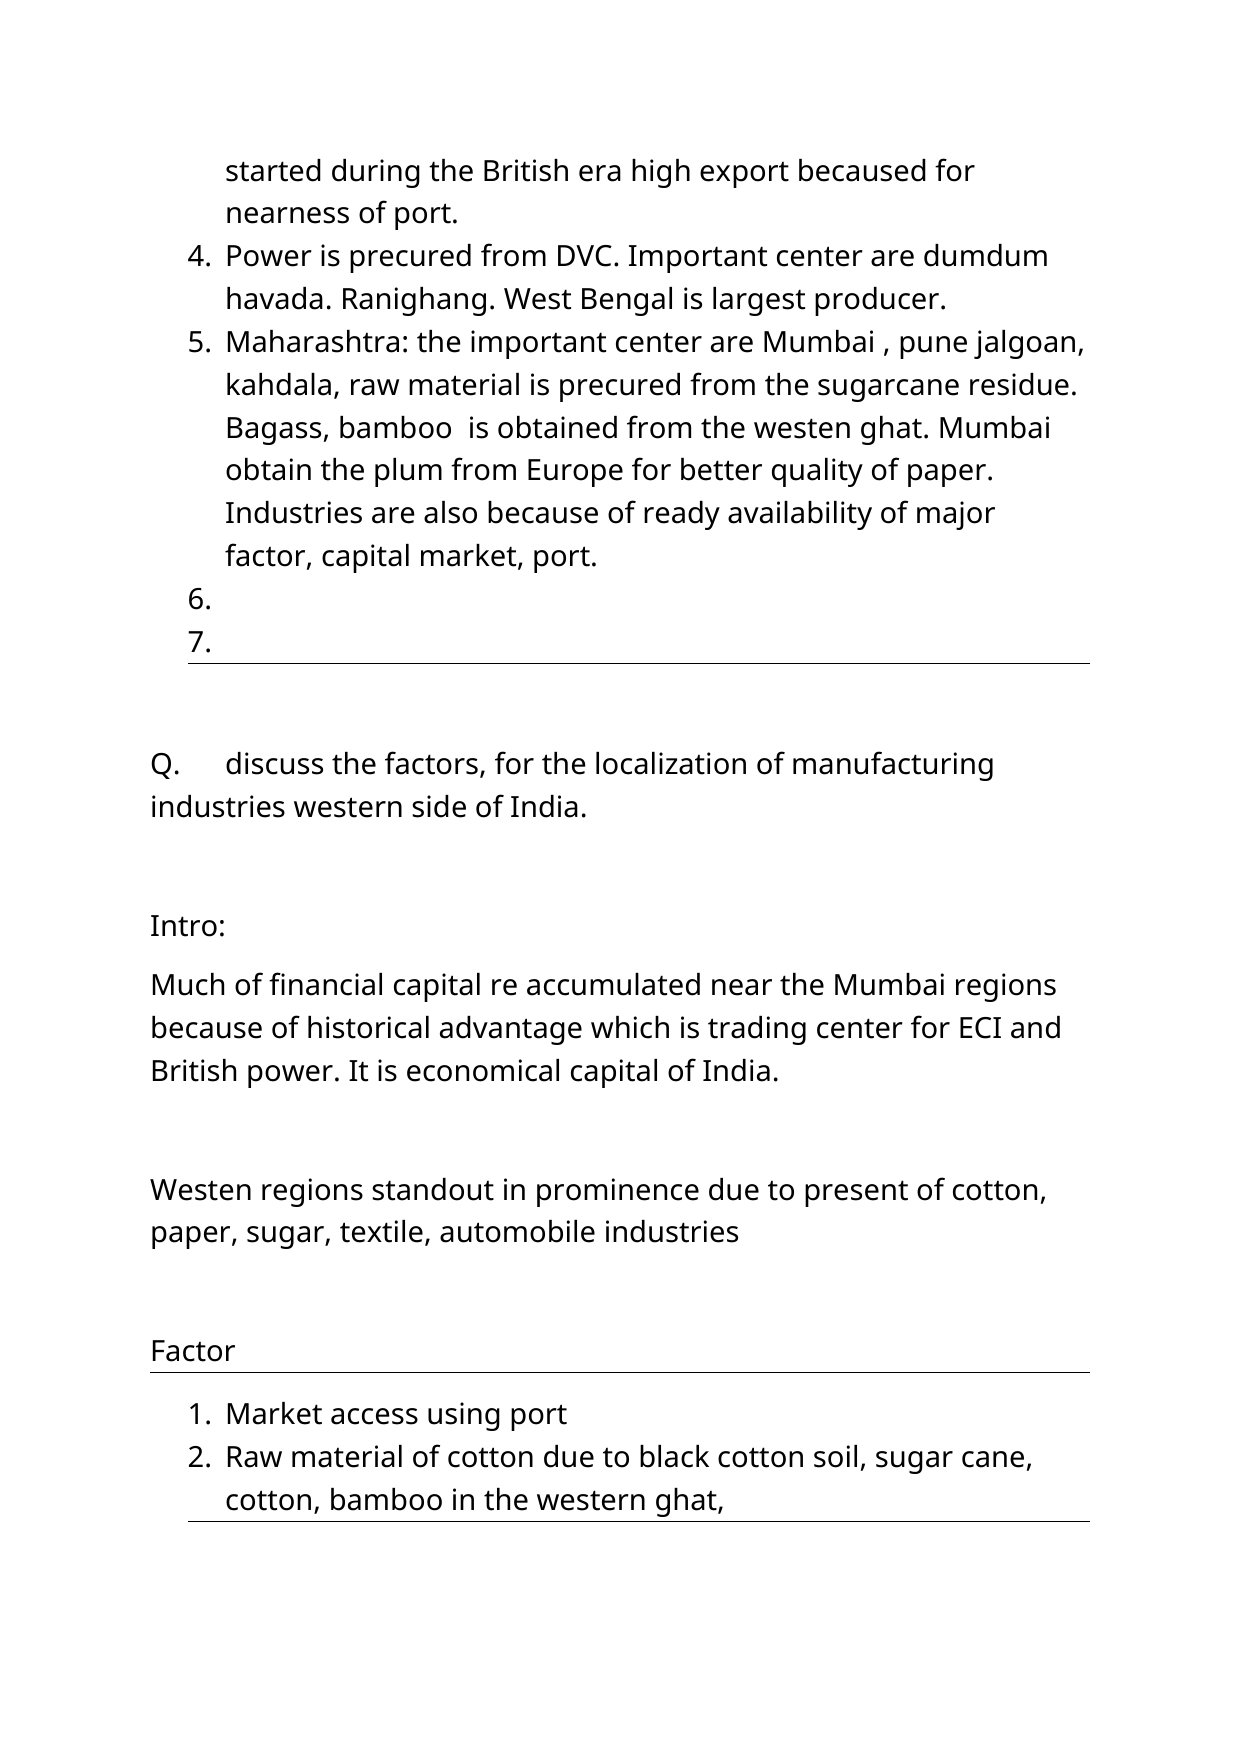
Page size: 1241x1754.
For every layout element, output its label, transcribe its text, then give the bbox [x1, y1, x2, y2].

text Westen regions standout in prominence due to present of cotton, paper, sugar, textile, automobile industries [150, 1169, 1090, 1251]
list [187, 150, 1090, 232]
list Maharashtra: the important center are Mumbai , pune jalgoan, kahdala, raw material is precured from the sugarcane residue. Bagass, bamboo is obtained from the westen ghat. Mumbai obtain the plum from Europe for better quality of paper. Industries are also because of ready availability of major factor, capital market, port. [187, 321, 1090, 575]
text Q. discuss the factors, for the localization of manufacturing industries western side of India. [150, 743, 1090, 826]
text Factor [150, 1331, 1090, 1372]
text Intro: [150, 905, 1090, 944]
list Market access using port [187, 1393, 1090, 1433]
list Raw material of cotton due to black cotton soil, sugar cane, cotton, bamboo in the western ghat, [187, 1436, 1090, 1522]
text Much of financial capital re accumulated near the Mumbai regions because of historical advantage which is trading center for ECI and British power. It is economical capital of India. [150, 964, 1090, 1089]
list Power is precured from DVC. Important center are dumdum havada. Ranighang. West Bengal is largest producer. [187, 236, 1090, 318]
